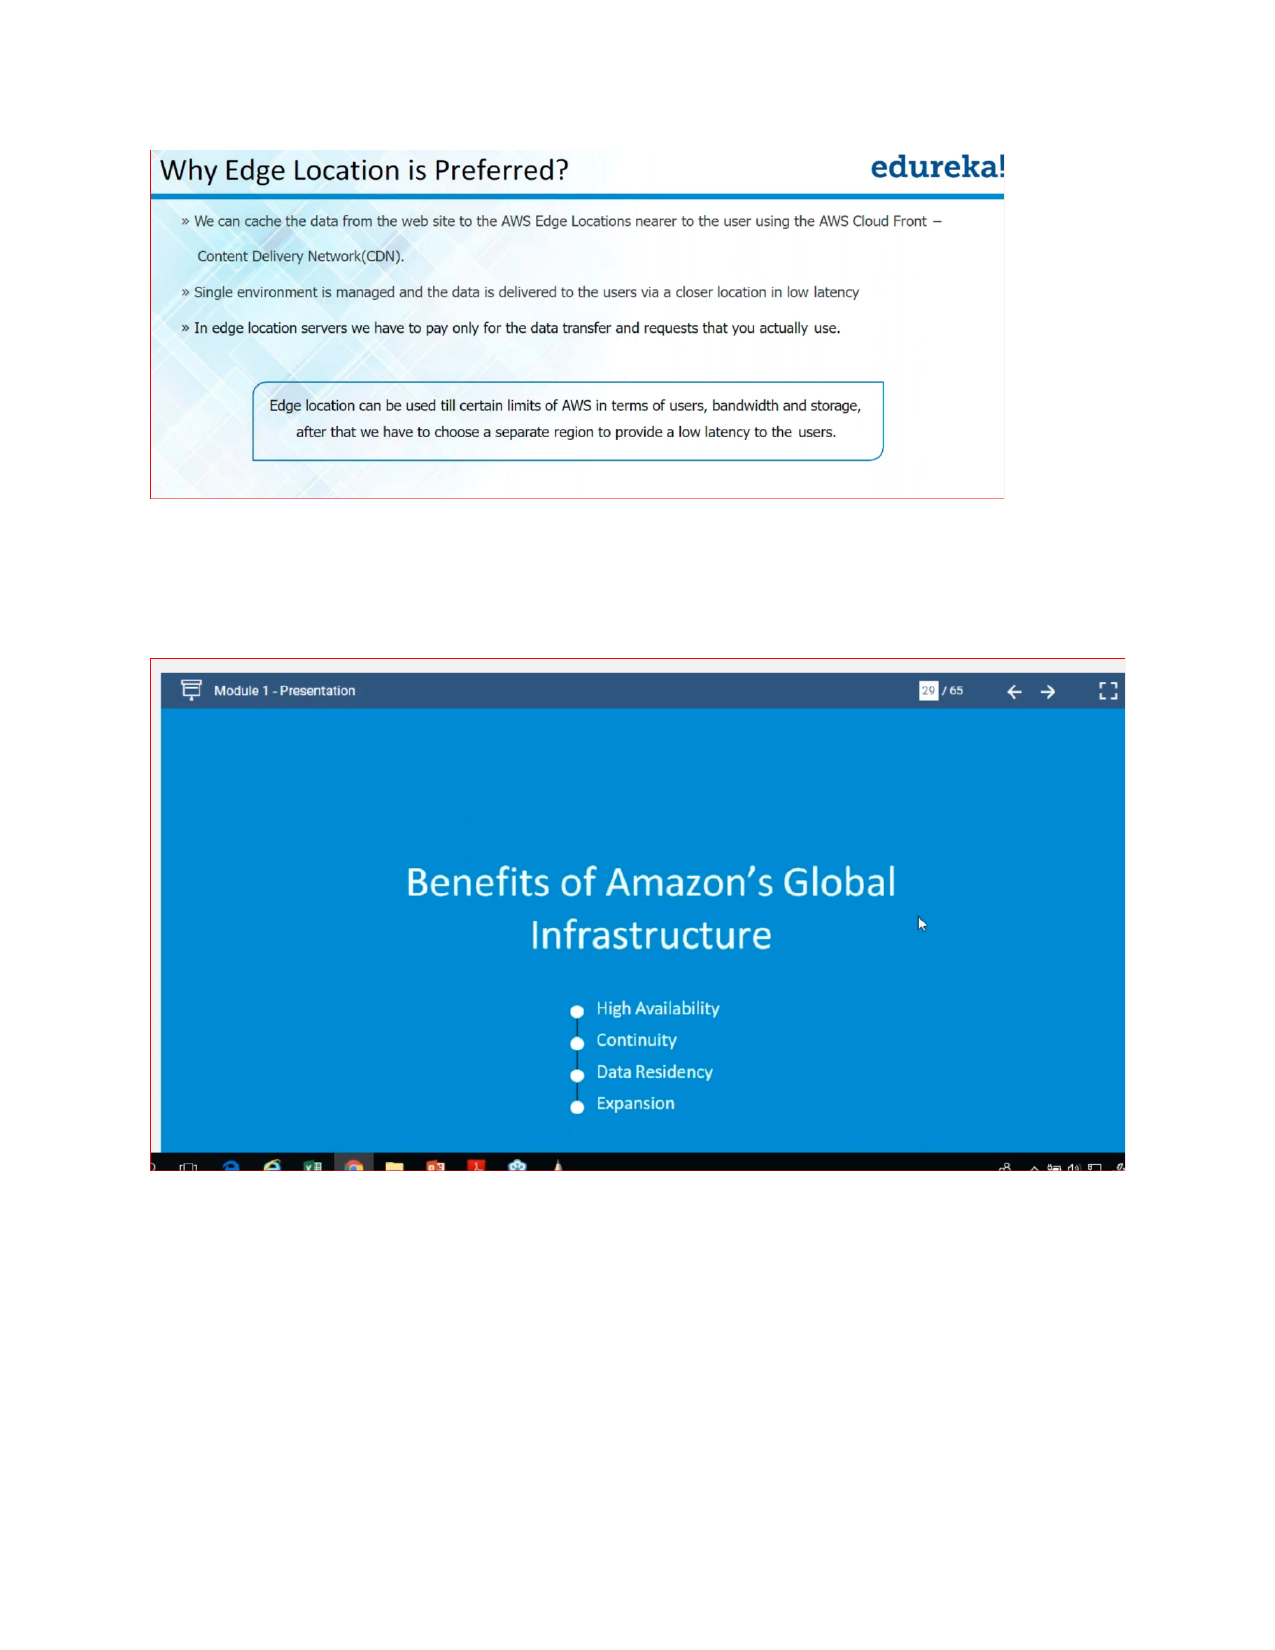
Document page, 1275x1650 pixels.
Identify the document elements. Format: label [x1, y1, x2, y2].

picture [150, 658, 1125, 1171]
picture [150, 150, 1005, 499]
